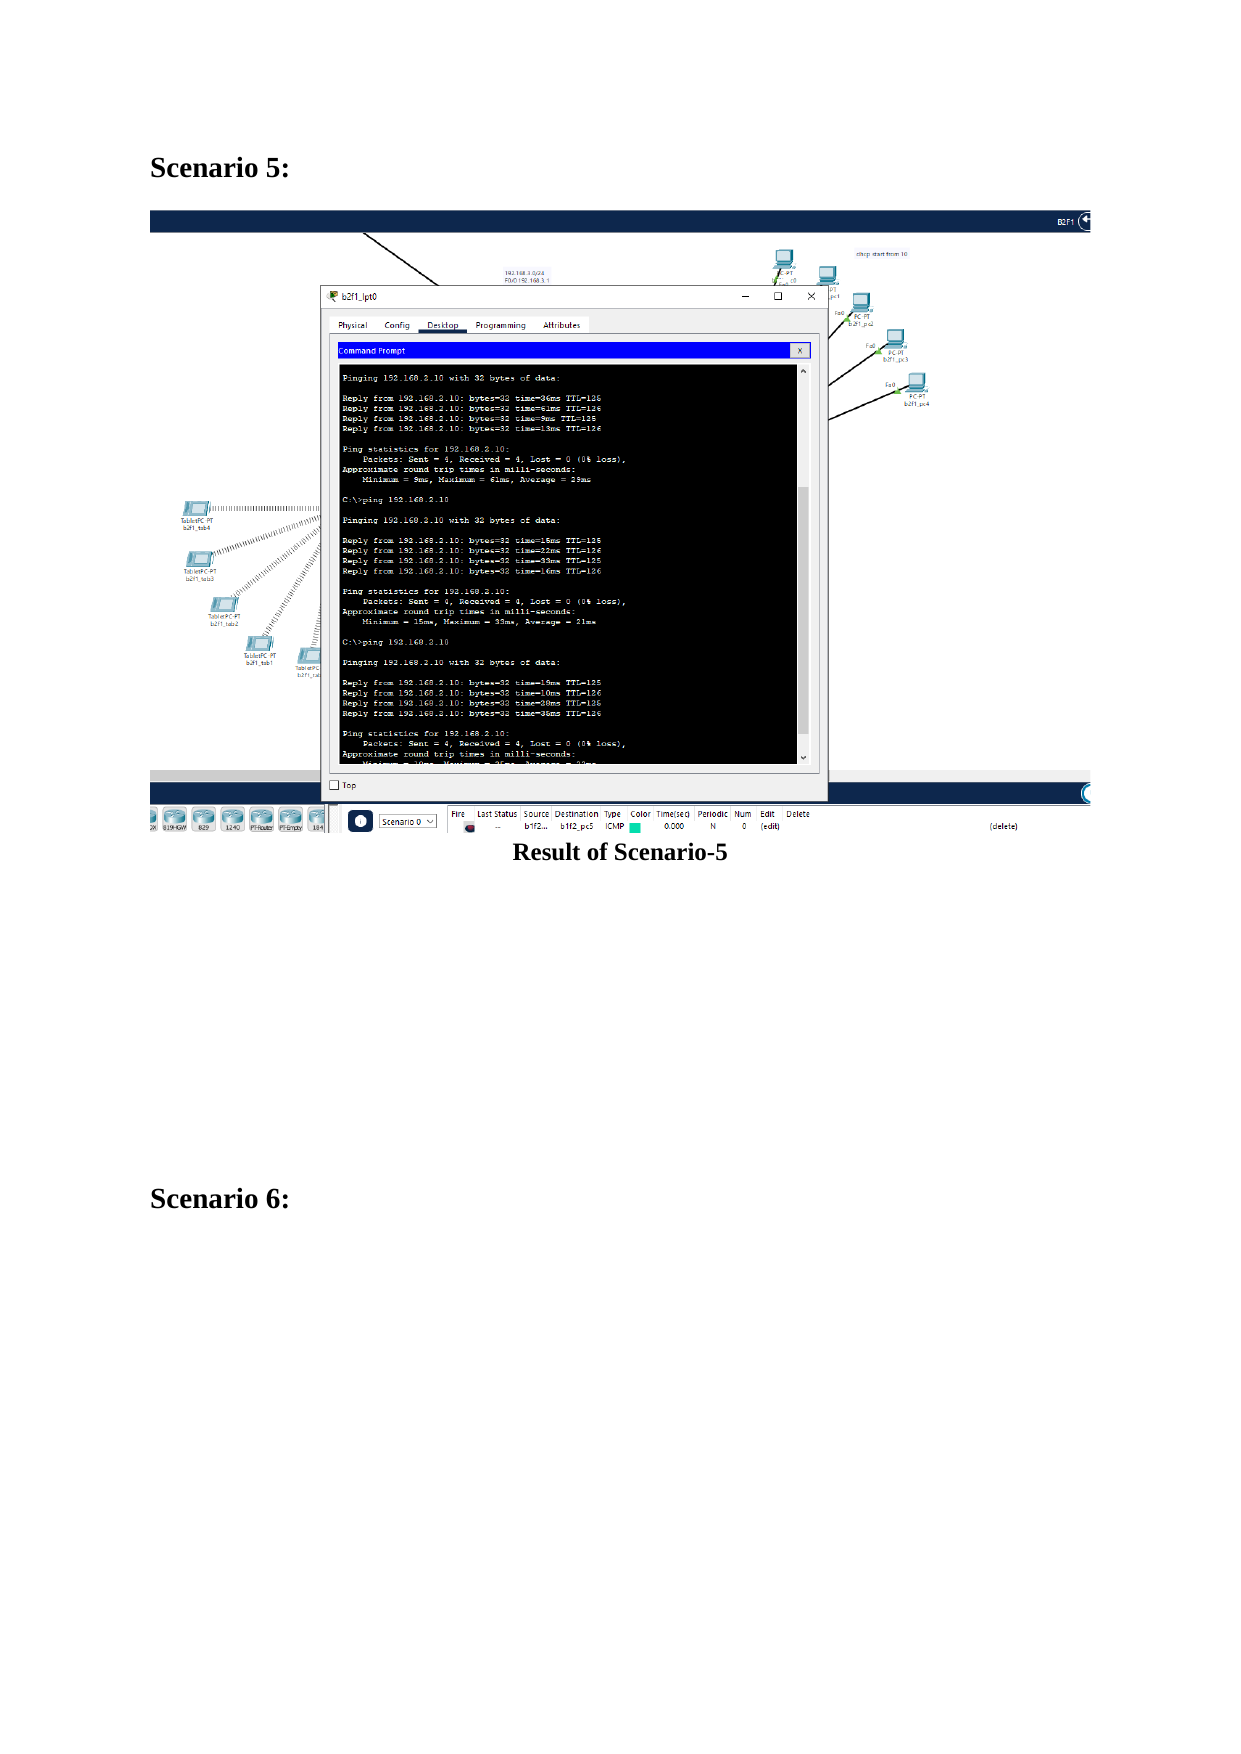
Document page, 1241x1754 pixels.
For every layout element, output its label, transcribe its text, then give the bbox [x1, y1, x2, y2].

text Result of Scenario-5 [150, 837, 1090, 866]
picture [150, 201, 1091, 833]
subtitle Scenario 6: [150, 1181, 1090, 1215]
subtitle Scenario 5: [150, 150, 1090, 183]
picture [1085, 787, 1091, 800]
